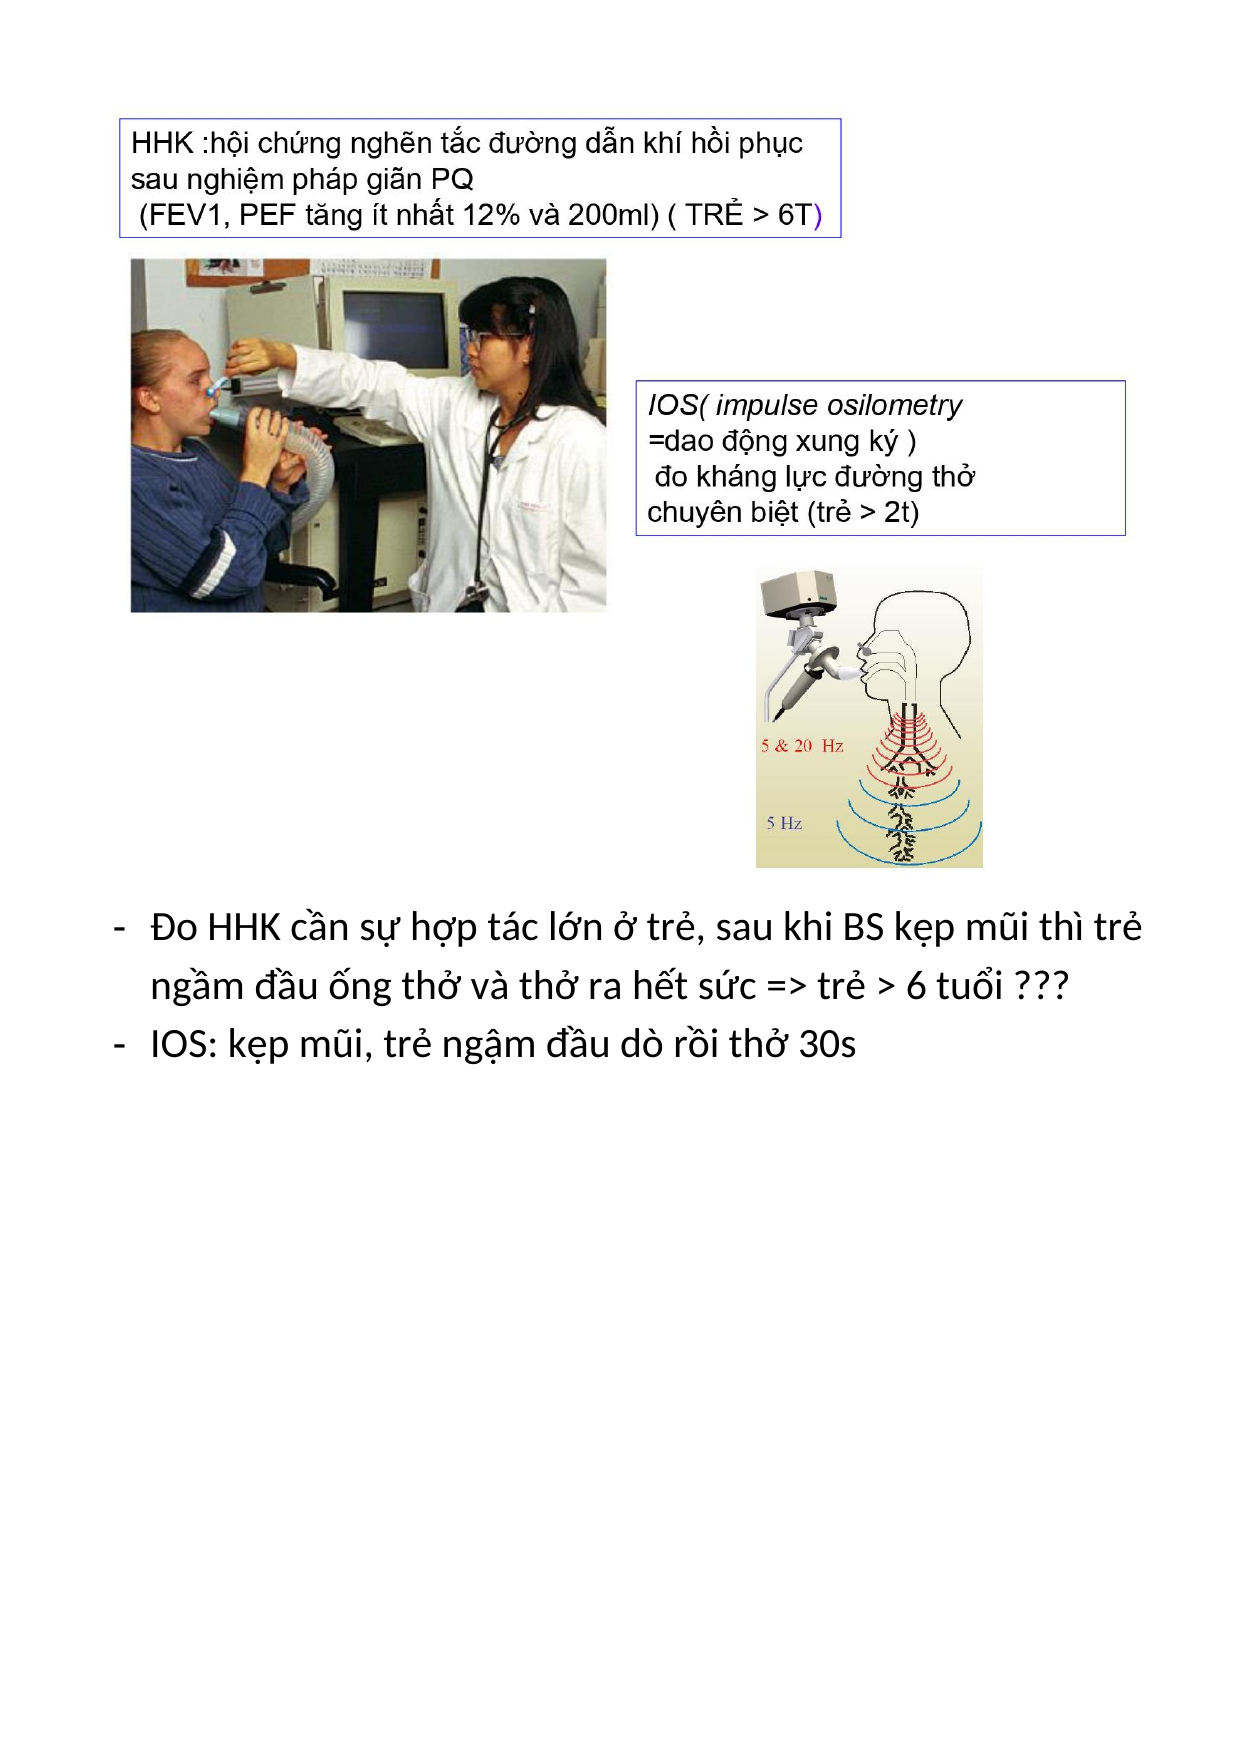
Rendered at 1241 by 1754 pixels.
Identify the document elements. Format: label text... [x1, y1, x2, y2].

picture [75, 75, 1143, 876]
list Đo HHK cần sự hợp tác lớn ở trẻ, sau khi BS kẹp mũi thì trẻ ngầm đầu ống thở và thở ra hết sức => trẻ > 6 tuổi ??? [112, 900, 1165, 1010]
list IOS: kẹp mũi, trẻ ngậm đầu dò rồi thở 30s [112, 1017, 1165, 1068]
